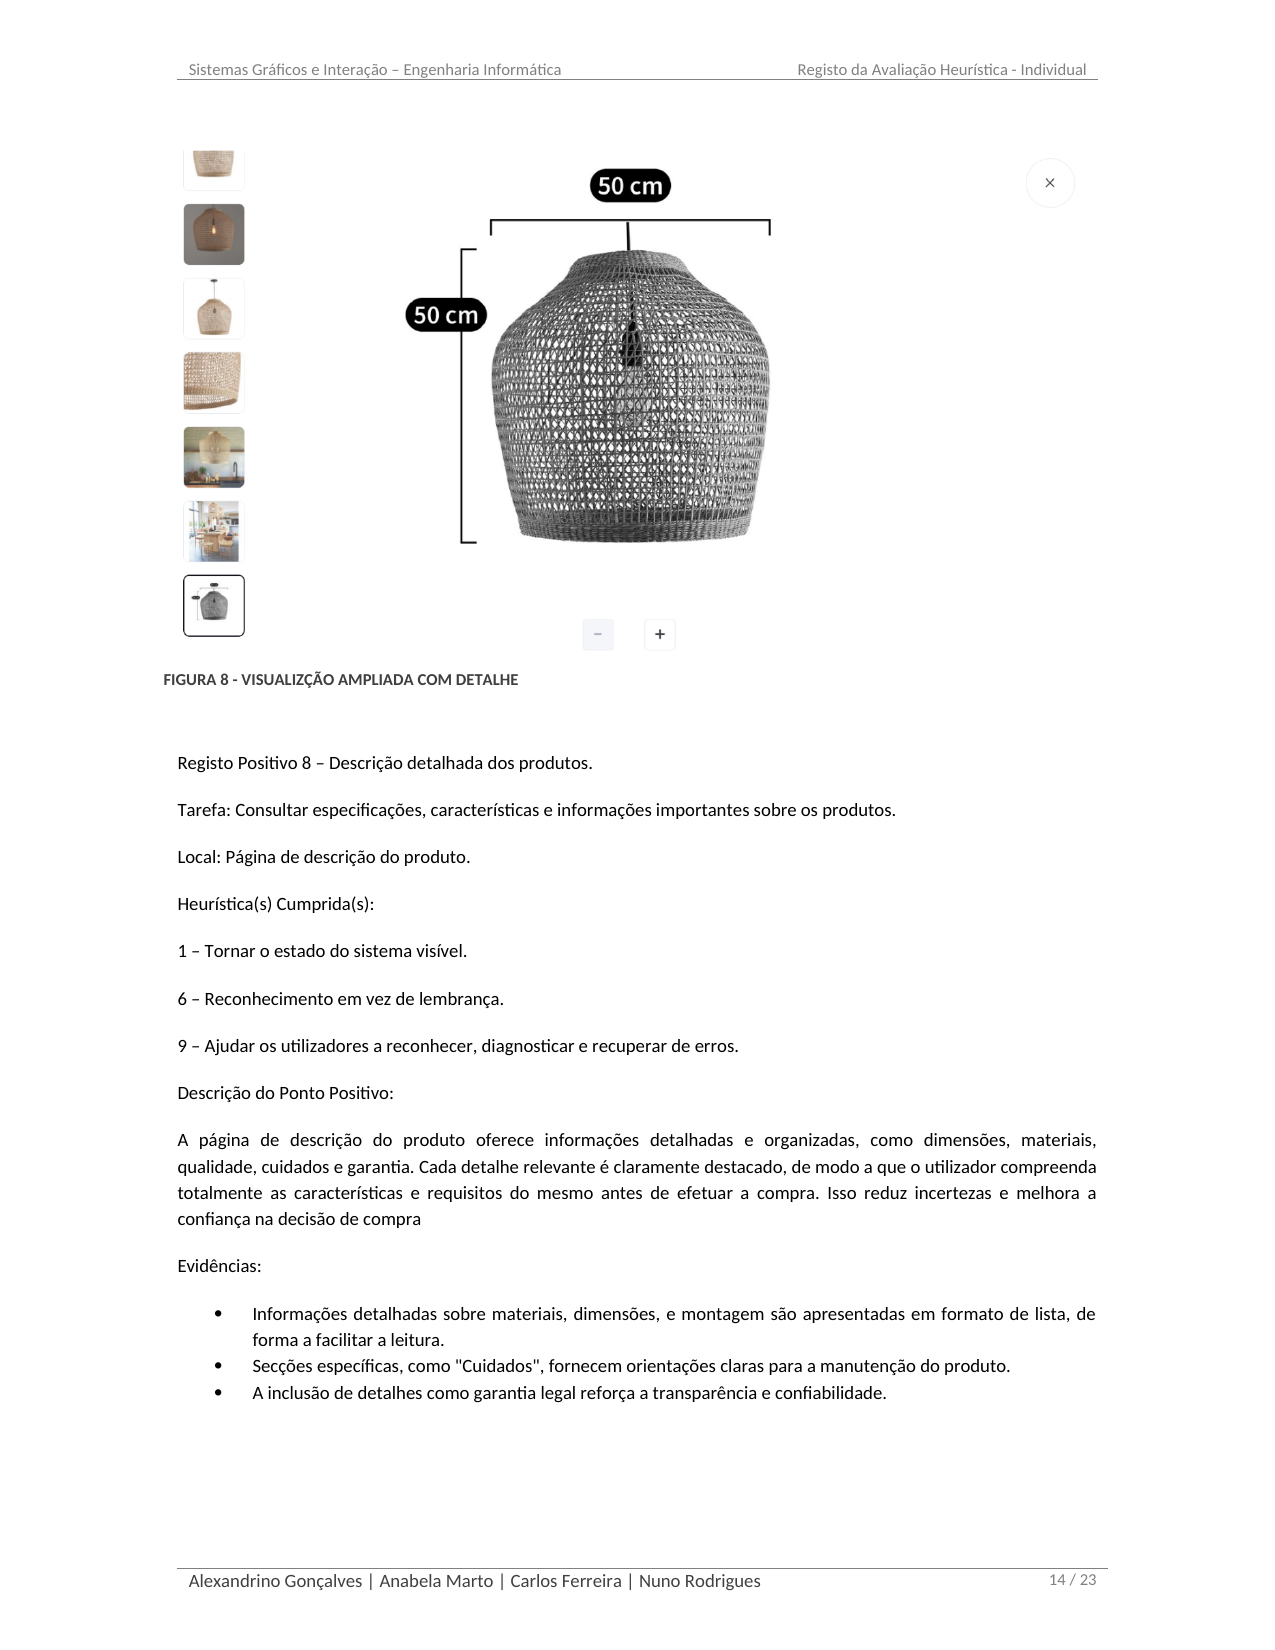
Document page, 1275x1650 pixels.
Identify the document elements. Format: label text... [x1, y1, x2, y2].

text Evidências: [177, 1255, 1098, 1278]
text 1 – Tornar o estado do sistema visível. [177, 940, 1098, 963]
text Descrição do Ponto Positivo: [177, 1081, 1098, 1104]
text Tarefa: Consultar especificações, características e informações importantes sobre os produtos. [177, 798, 1098, 821]
list Informações detalhadas sobre materiais, dimensões, e montagem são apresentadas em formato de lista, de forma a facilitar a leitura. [215, 1302, 1098, 1351]
list Secções específicas, como "Cuidados", fornecem orientações claras para a manutenção do produto. [215, 1354, 1098, 1377]
text Heurística(s) Cumprida(s): [177, 892, 1098, 915]
text 9 – Ajudar os utilizadores a reconhecer, diagnosticar e recuperar de erros. [177, 1034, 1098, 1057]
picture [163, 127, 1081, 659]
text Registo Positivo 8 – Descrição detalhada dos produtos. [177, 751, 1098, 774]
text A página de descrição do produto oferece informações detalhadas e organizadas, como dimensões, materiais, qualidade, cuidados e garantia. Cada detalhe relevante é claramente destacado, de modo a que o utilizador compreenda totalmente as características e requisitos do mesmo antes de efetuar a compra. Isso reduz incertezas e melhora a confiança na decisão de compra [177, 1128, 1098, 1230]
text Local: Página de descrição do produto. [177, 845, 1098, 868]
list A inclusão de detalhes como garantia legal reforça a transparência e confiabilidade. [215, 1381, 1098, 1404]
text 6 – Reconhecimento em vez de lembrança. [177, 987, 1098, 1010]
